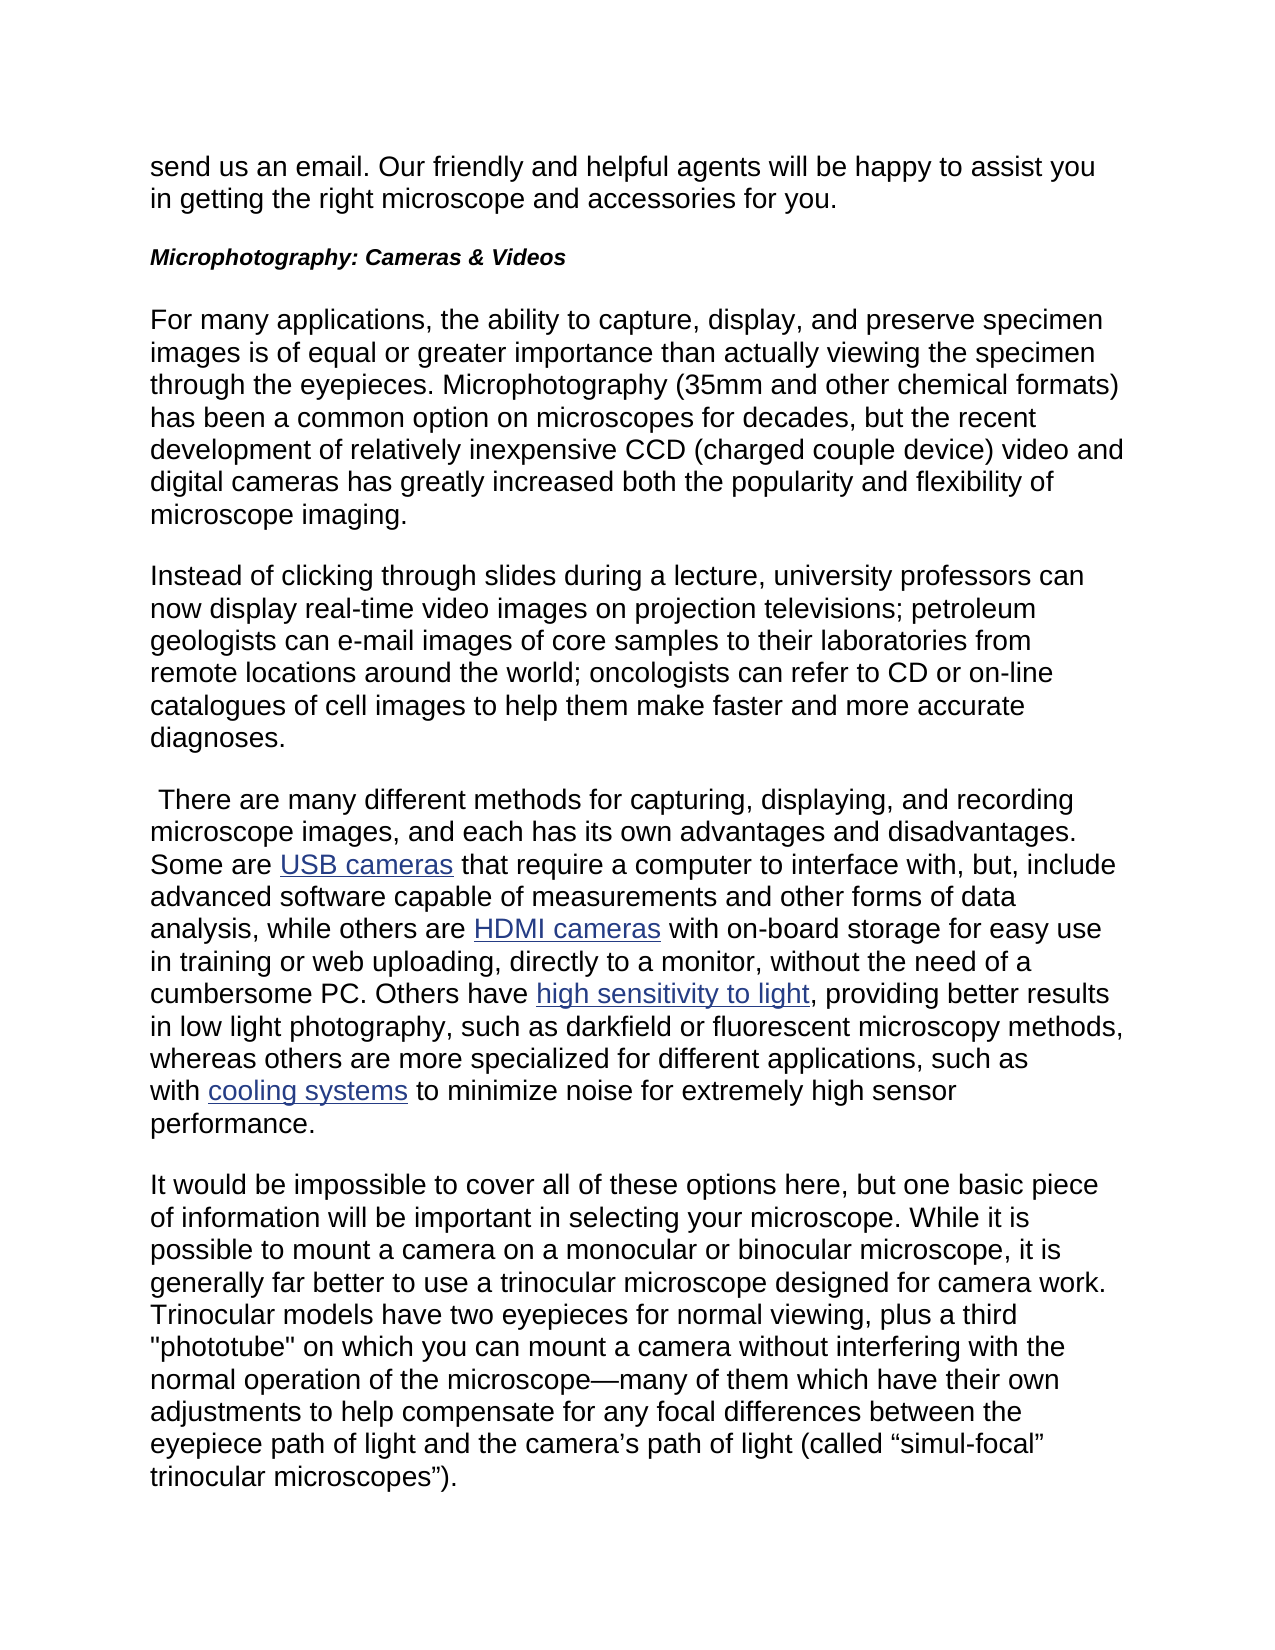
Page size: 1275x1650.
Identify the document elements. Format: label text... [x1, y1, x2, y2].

text There are many different methods for capturing, displaying, and recording microscope images, and each has its own advantages and disadvantages. Some are USB cameras that require a computer to interface with, but, include advanced software capable of measurements and other forms of data analysis, while others are HDMI cameras with on-board storage for easy use in training or web uploading, directly to a monitor, without the need of a cumbersome PC. Others have high sensitivity to light, providing better results in low light photography, such as darkfield or fluorescent microscopy methods, whereas others are more specialized for different applications, such as with cooling systems to minimize noise for extremely high sensor performance. [150, 783, 1125, 1139]
text It would be impossible to cover all of these options here, but one basic piece of information will be important in selecting your microscope. While it is possible to mount a camera on a monocular or binocular microscope, it is generally far better to use a trinocular microscope designed for camera work. Trinocular models have two eyepieces for normal viewing, plus a third "phototube" on which you can mount a camera without interfering with the normal operation of the microscope—many of them which have their own adjustments to help compensate for any focal differences between the eyepiece path of light and the camera’s path of light (called “simul-focal” trinocular microscopes”). [150, 1168, 1125, 1492]
subtitle Microphotography: Cameras & Videos [150, 244, 1125, 270]
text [150, 150, 1125, 215]
text Instead of clicking through slides during a lecture, university professors can now display real-time video images on projection televisions; petroleum geologists can e-mail images of core samples to their laboratories from remote locations around the world; oncologists can refer to CD or on-line catalogues of cell images to help them make faster and more accurate diagnoses. [150, 559, 1125, 754]
text For many applications, the ability to capture, display, and preserve specimen images is of equal or greater importance than actually viewing the specimen through the eyepieces. Microphotography (35mm and other chemical formats) has been a common option on microscopes for decades, but the recent development of relatively inexpensive CCD (charged couple device) video and digital cameras has greatly increased both the popularity and flexibility of microscope imaging. [150, 303, 1125, 530]
